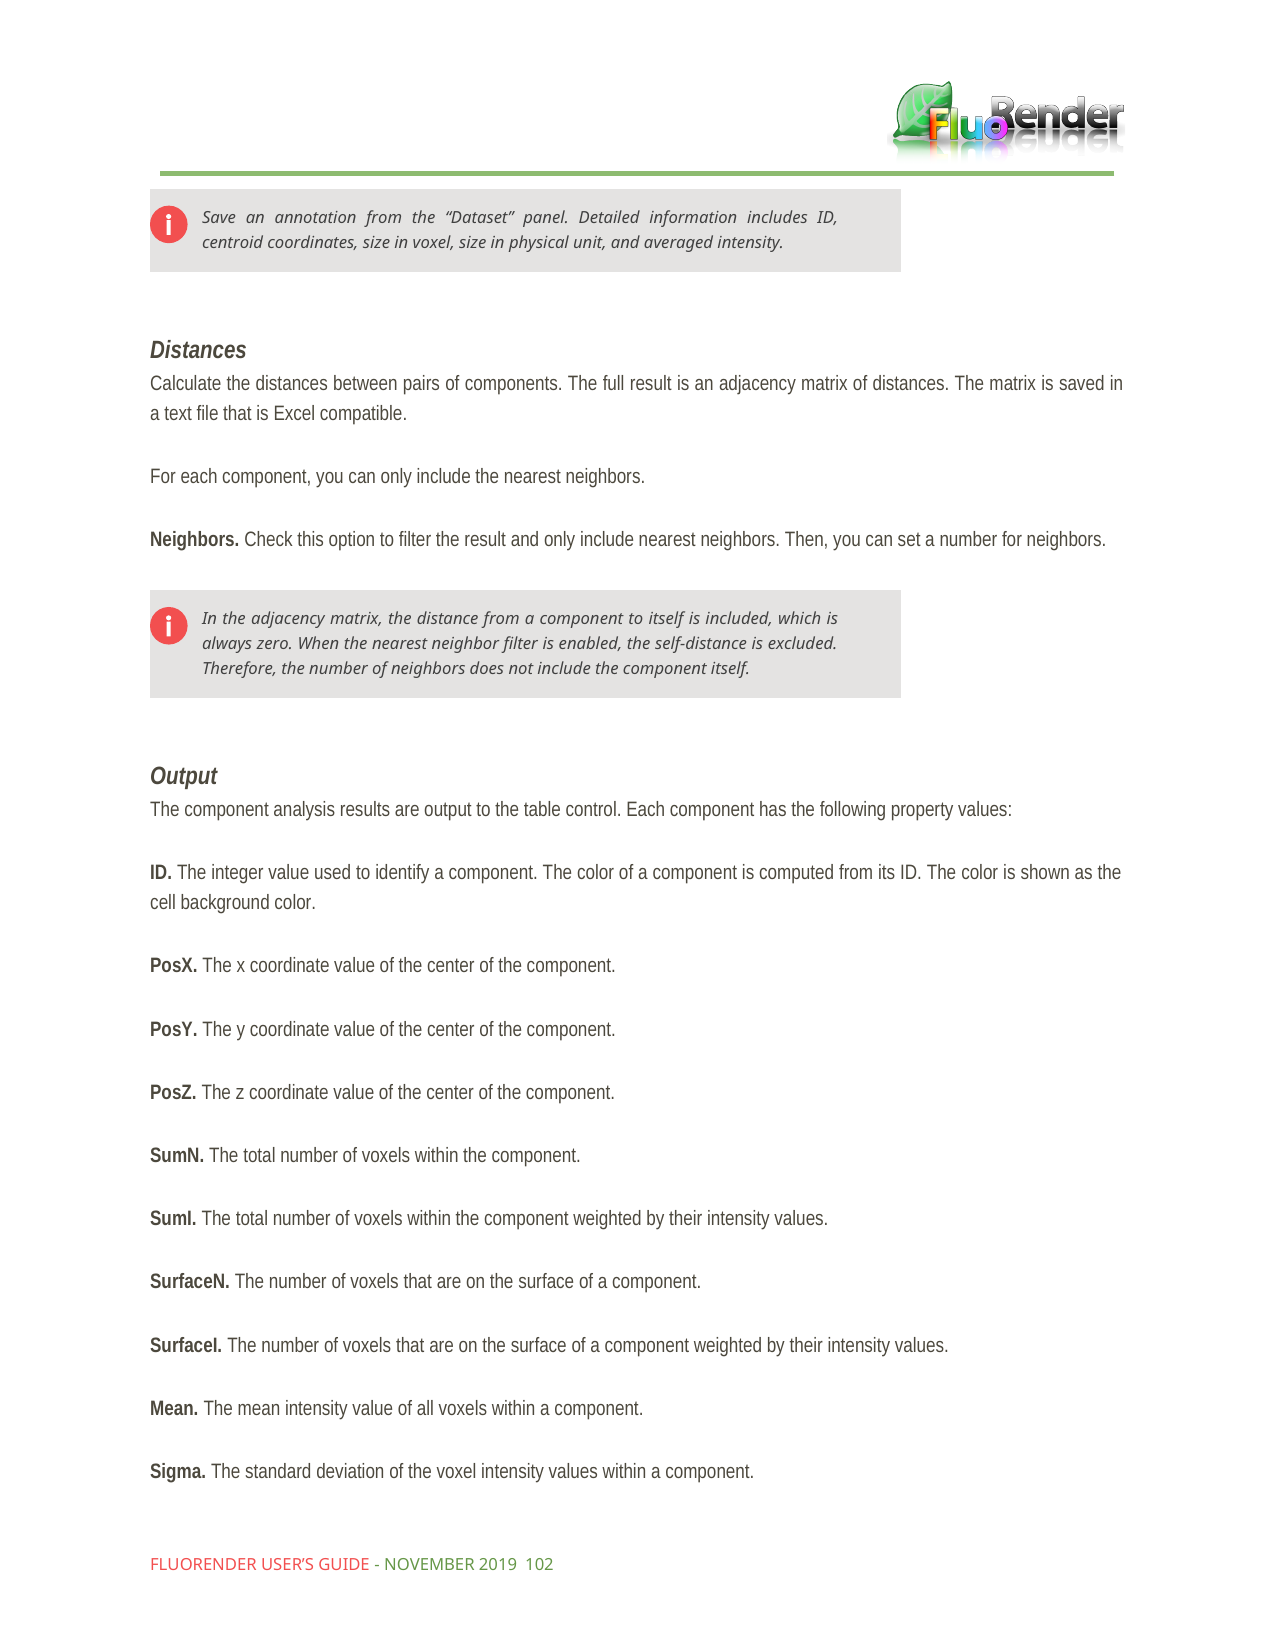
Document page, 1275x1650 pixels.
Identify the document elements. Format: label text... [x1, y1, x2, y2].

text SumN. The total number of voxels within the component. [150, 1143, 1125, 1167]
picture [887, 75, 1125, 165]
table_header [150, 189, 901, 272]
text ID. The integer value used to identify a component. The color of a component is computed from its ID. The color is shown as the cell background color. [150, 860, 1125, 914]
text SurfaceI. The number of voxels that are on the surface of a component weighted by their intensity values. [150, 1333, 1125, 1357]
text Neighbors. Check this option to filter the result and only include nearest neighbors. Then, you can set a number for neighbors. [150, 527, 1125, 551]
text Mean. The mean intensity value of all voxels within a component. [150, 1396, 1125, 1420]
text For each component, you can only include the nearest neighbors. [150, 464, 1125, 488]
text SurfaceN. The number of voxels that are on the surface of a component. [150, 1269, 1125, 1293]
text PosZ. The z coordinate value of the center of the component. [150, 1080, 1125, 1104]
text Sigma. The standard deviation of the voxel intensity values within a component. [150, 1459, 1125, 1483]
text PosY. The y coordinate value of the center of the component. [150, 1017, 1125, 1041]
text The component analysis results are output to the table control. Each component has the following property values: [150, 797, 1125, 821]
subtitle Output [150, 761, 1125, 790]
subtitle Distances [150, 335, 1125, 364]
text PosX. The x coordinate value of the center of the component. [150, 953, 1125, 977]
text SumI. The total number of voxels within the component weighted by their intensity values. [150, 1206, 1125, 1230]
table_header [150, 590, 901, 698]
text Calculate the distances between pairs of components. The full result is an adjacency matrix of distances. The matrix is saved in a text file that is Excel compatible. [150, 371, 1125, 424]
